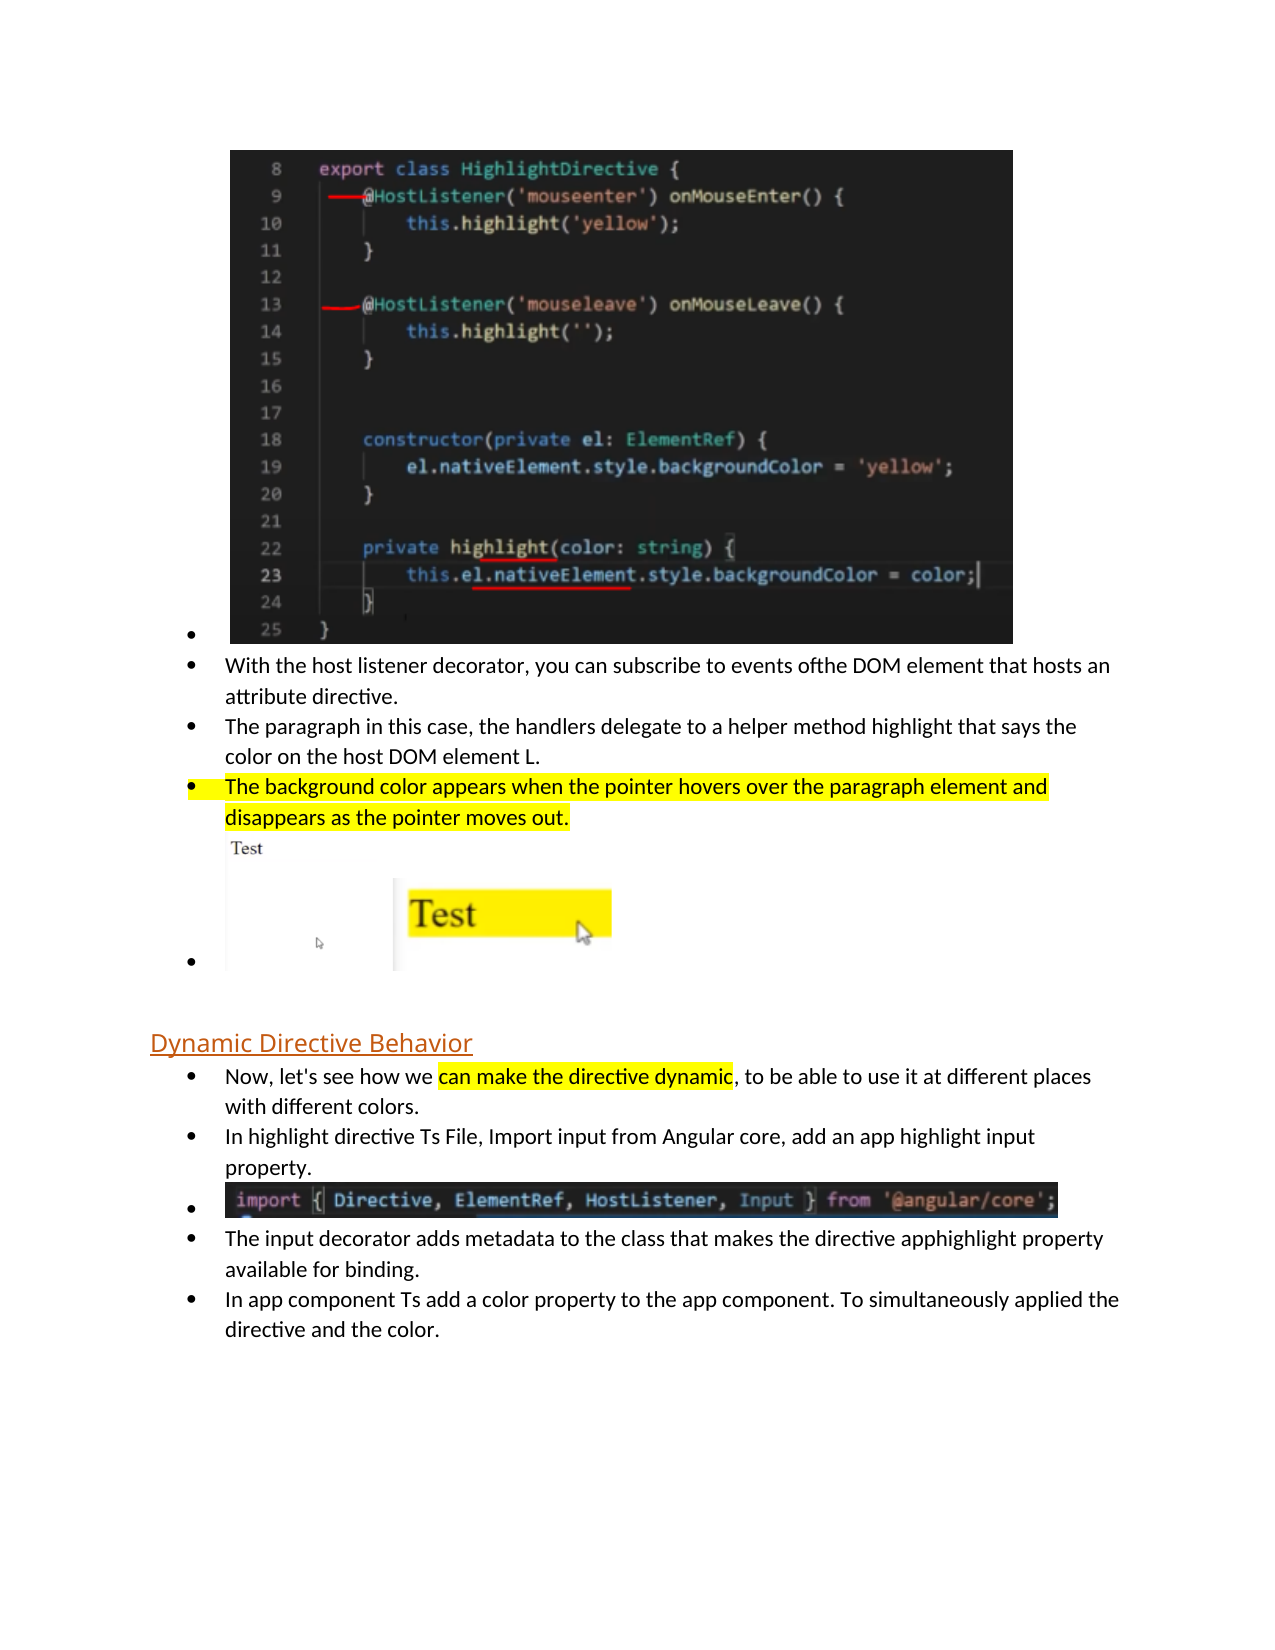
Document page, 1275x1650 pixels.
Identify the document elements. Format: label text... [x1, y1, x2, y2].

list In app component Ts add a color property to the app component. To simultaneously applied the directive and the color. [187, 1285, 1125, 1343]
list The paragraph in this case, the handlers delegate to a helper method highlight that says the color on the host DOM element L. [187, 712, 1125, 770]
subtitle Dynamic Directive Behavior [150, 1025, 1125, 1059]
list In highlight directive Ts File, Import input from Angular core, add an app highlight input property. [187, 1122, 1125, 1181]
picture [225, 1182, 1058, 1218]
picture [225, 832, 378, 971]
list The input decorator adds metadata to the class that makes the directive apphighlight property available for binding. [187, 1224, 1125, 1283]
list Now, let's see how we can make the directive dynamic, to be able to use it at different places with different colors. [187, 1062, 1125, 1120]
picture [392, 878, 612, 971]
list With the host listener decorator, you can subscribe to events ofthe DOM element that hosts an attribute directive. [187, 652, 1125, 710]
picture [230, 150, 1013, 644]
list The background color appears when the pointer hovers over the paragraph element and disappears as the pointer moves out. [187, 772, 1125, 831]
